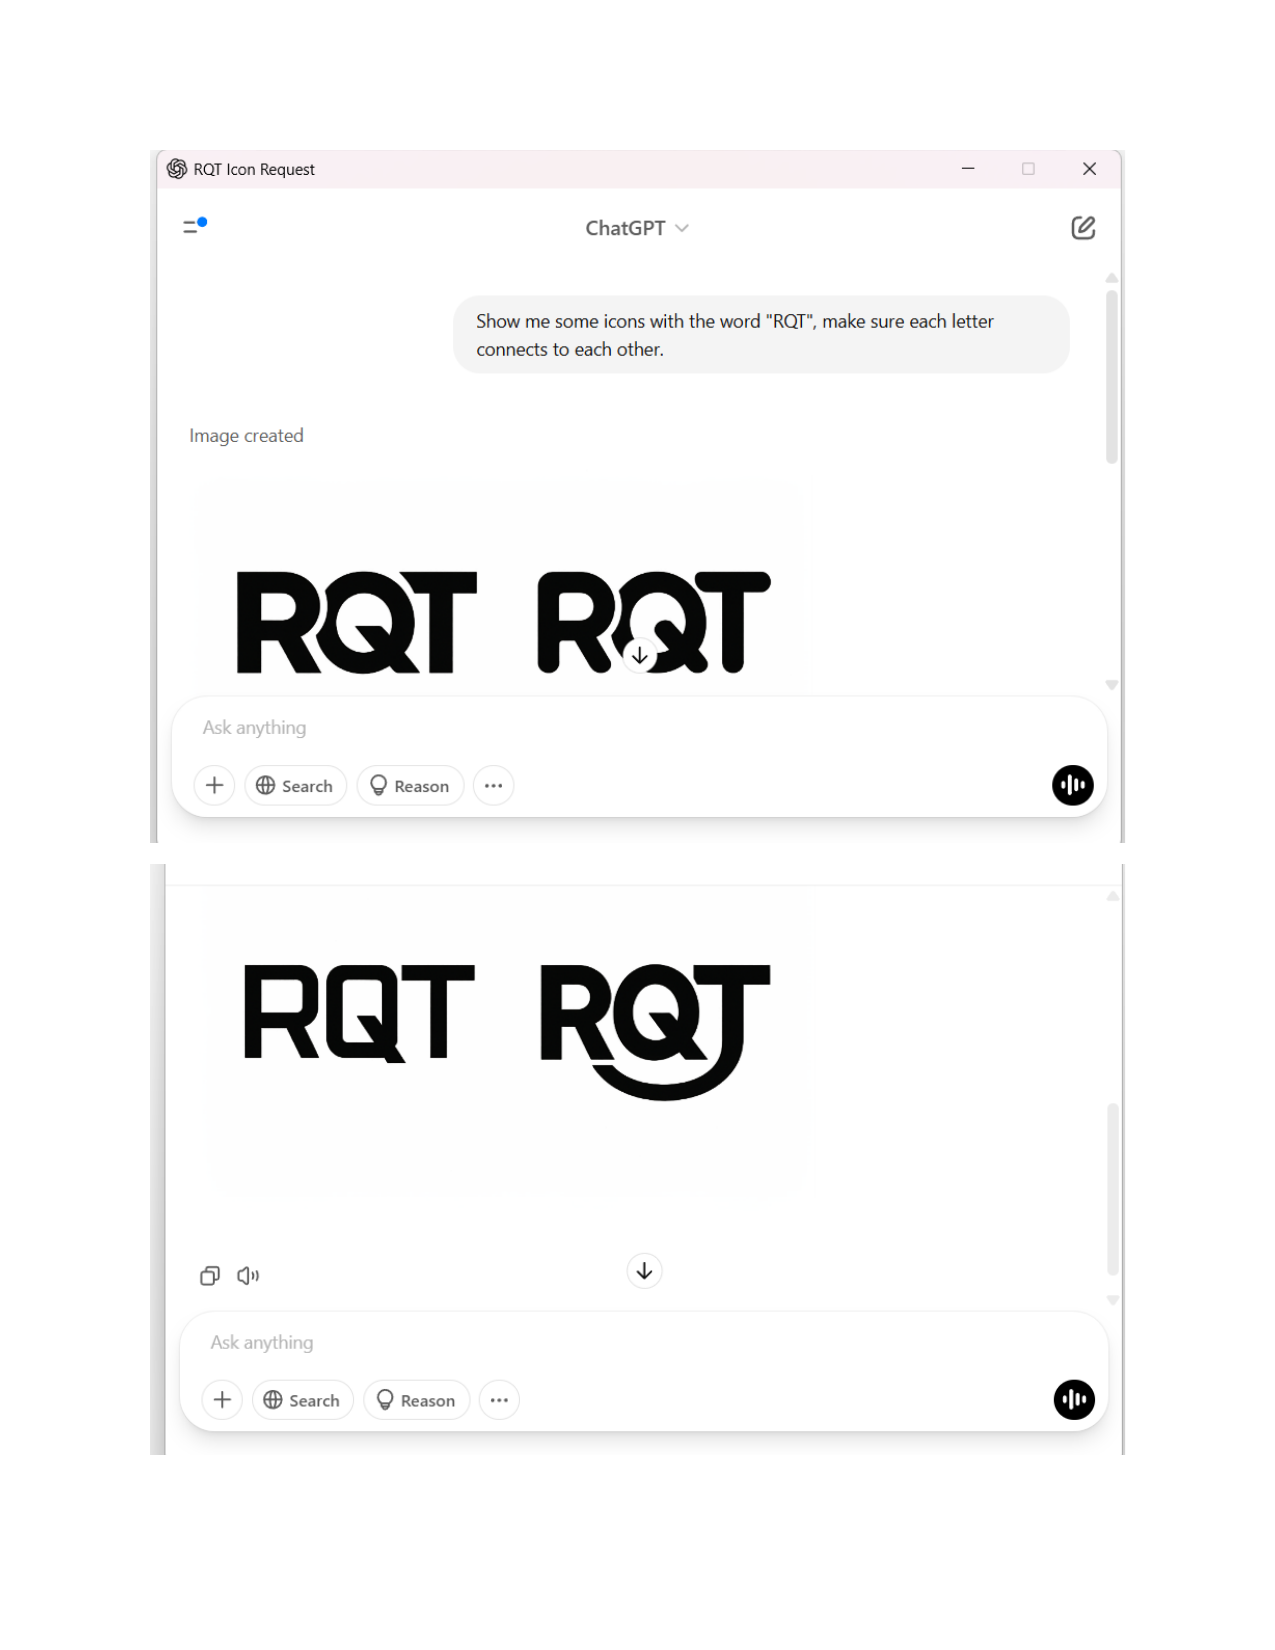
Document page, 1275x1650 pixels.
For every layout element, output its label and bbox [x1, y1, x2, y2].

picture [150, 150, 1125, 843]
picture [150, 864, 1125, 1455]
